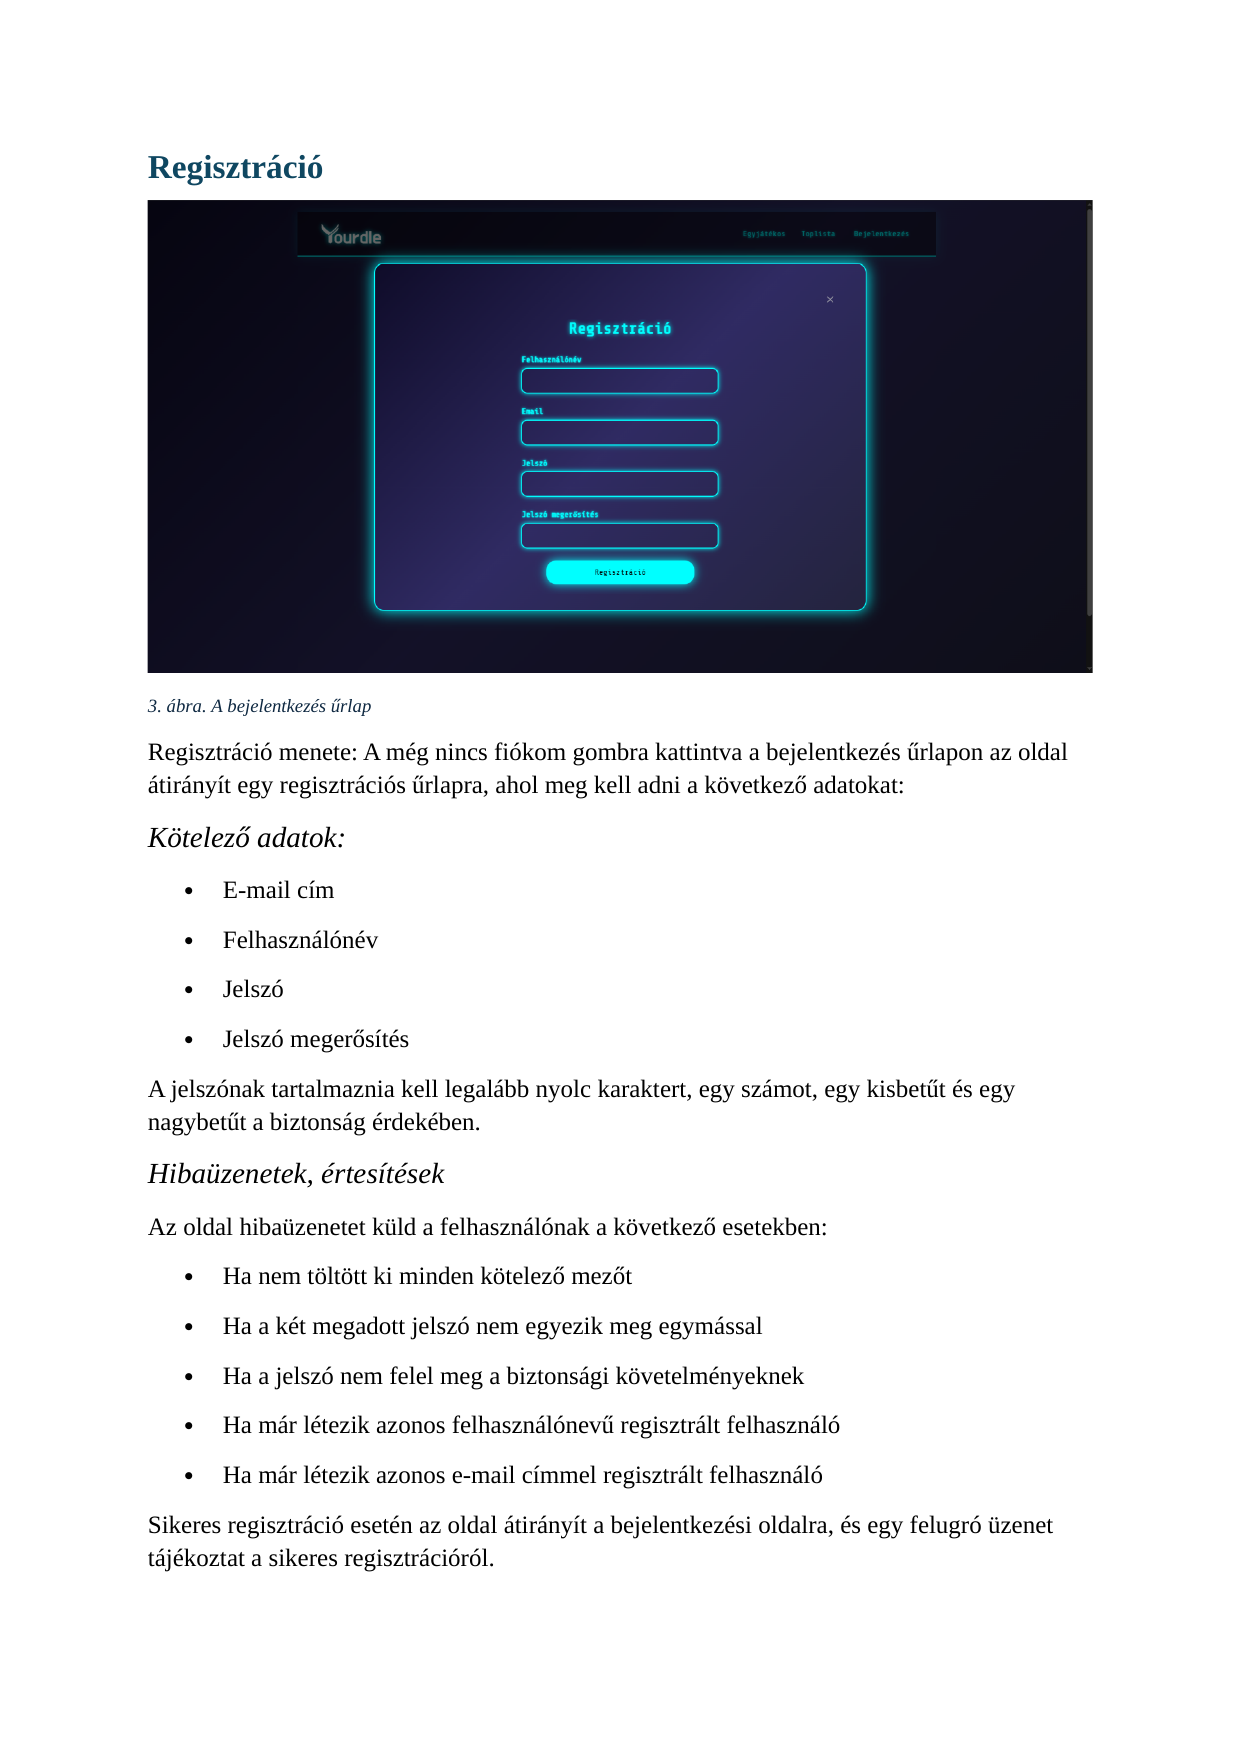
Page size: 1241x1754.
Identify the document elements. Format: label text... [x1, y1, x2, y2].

list Ha a jelszó nem felel meg a biztonsági követelményeknek [185, 1361, 1093, 1389]
list Ha már létezik azonos felhasználónevű regisztrált felhasználó [185, 1411, 1093, 1439]
list E-mail cím [185, 875, 1093, 904]
subtitle Regisztráció [148, 148, 1093, 186]
list Jelszó megerősítés [185, 1024, 1093, 1053]
picture [147, 200, 1093, 673]
text Hibaüzenetek, értesítések [148, 1157, 1093, 1190]
list Jelszó [185, 974, 1093, 1003]
text A jelszónak tartalmaznia kell legalább nyolc karaktert, egy számot, egy kisbetűt és egy nagybetűt a biztonság érdekében. [148, 1074, 1093, 1136]
list Ha már létezik azonos e-mail címmel regisztrált felhasználó [185, 1460, 1093, 1489]
text Kötelező adatok: [148, 820, 1093, 853]
text 3. ábra. A bejelentkezés űrlap [148, 695, 1093, 716]
text Az oldal hibaüzenetet küld a felhasználónak a következő esetekben: [148, 1212, 1093, 1241]
text Sikeres regisztráció esetén az oldal átirányít a bejelentkezési oldalra, és egy felugró üzenet tájékoztat a sikeres regisztrációról. [148, 1510, 1093, 1572]
text Regisztráció menete: A még nincs fiókom gombra kattintva a bejelentkezés űrlapon az oldal átirányít egy regisztrációs űrlapra, ahol meg kell adni a következő adatokat: [148, 737, 1093, 799]
list Ha a két megadott jelszó nem egyezik meg egymással [185, 1311, 1093, 1340]
list Felhasználónév [185, 925, 1093, 953]
list Ha nem töltött ki minden kötelező mezőt [185, 1261, 1093, 1290]
